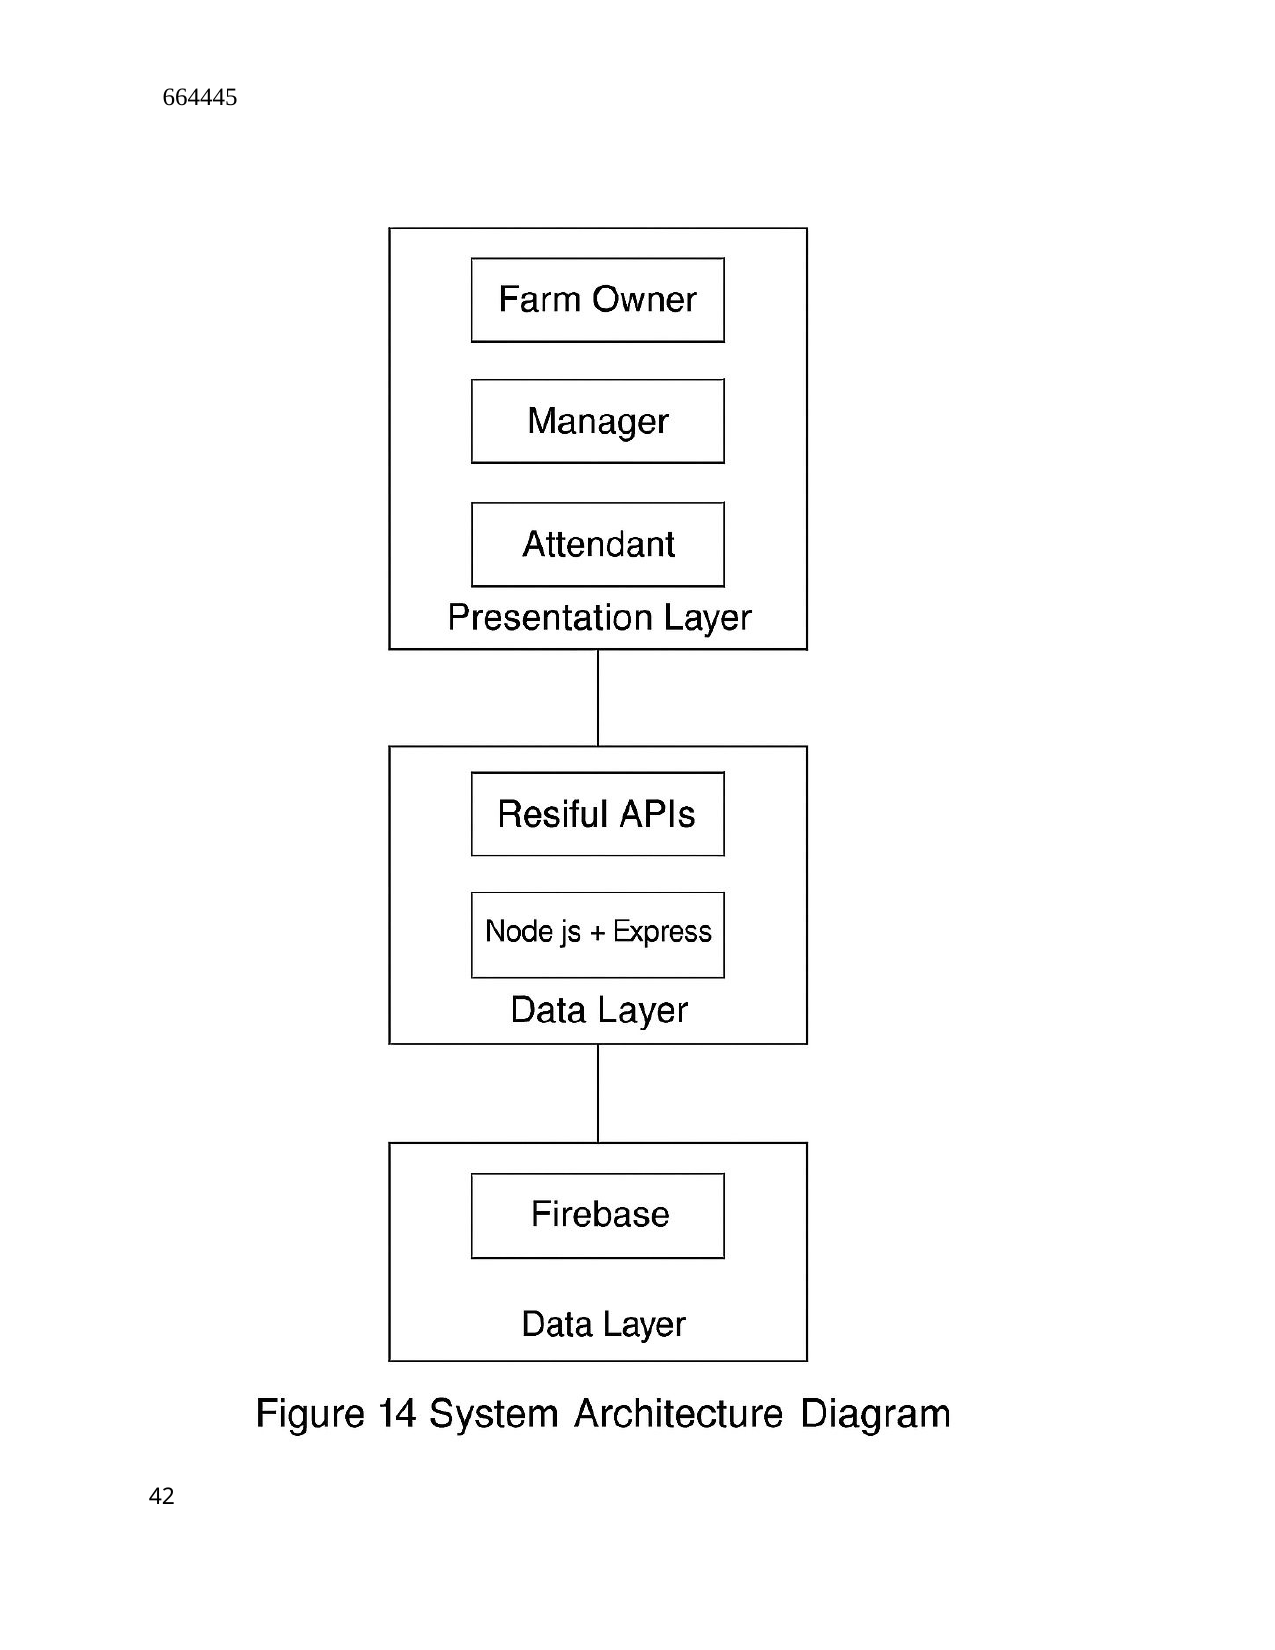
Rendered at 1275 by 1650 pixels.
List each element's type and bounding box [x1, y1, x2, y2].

picture [148, 150, 1047, 1480]
